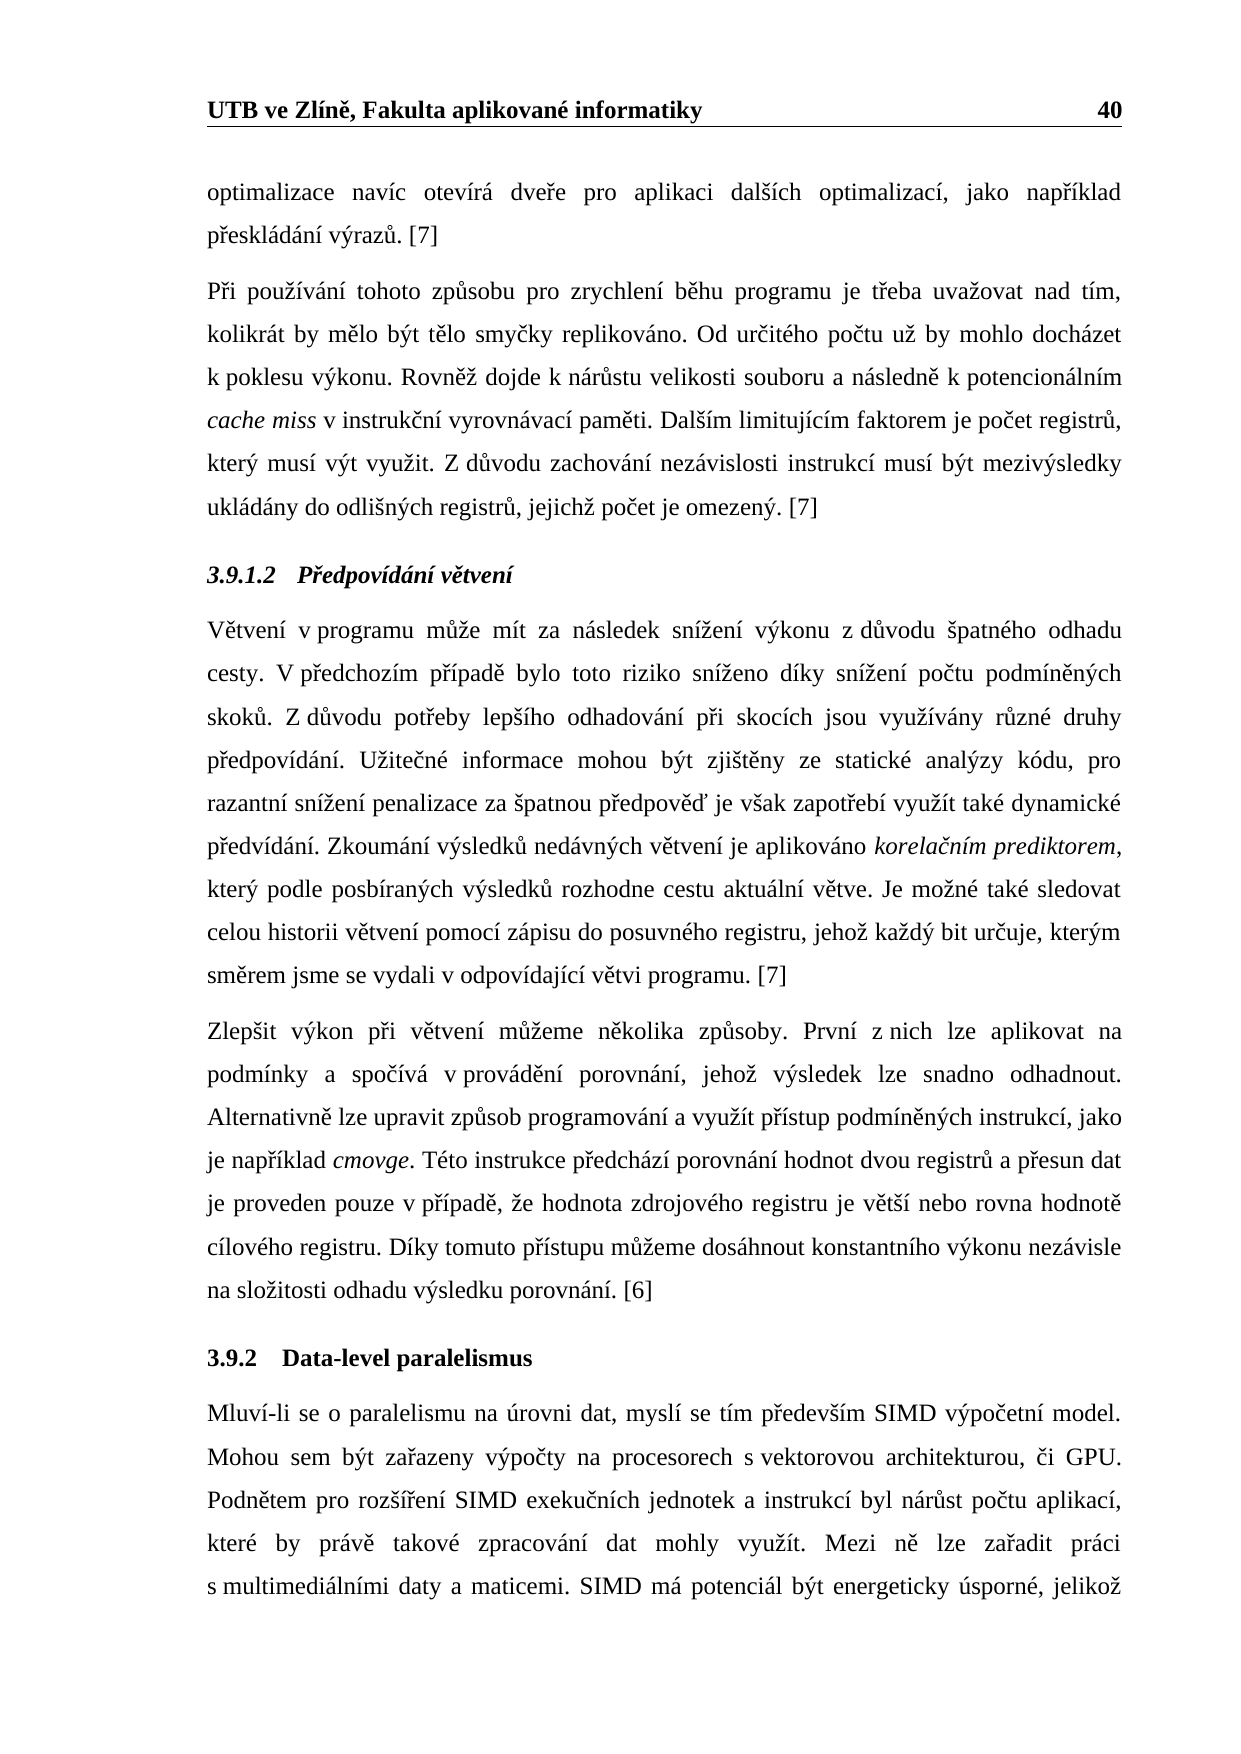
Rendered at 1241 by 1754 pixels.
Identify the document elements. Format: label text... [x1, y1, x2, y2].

text Při používání tohoto způsobu pro zrychlení běhu programu je třeba uvažovat nad tím, kolikrát by mělo být tělo smyčky replikováno. Od určitého počtu už by mohlo docházet k poklesu výkonu. Rovněž dojde k nárůstu velikosti souboru a následně k potencionálním cache miss v instrukční vyrovnávací paměti. Dalším limitujícím faktorem je počet registrů, který musí výt využit. Z důvodu zachování nezávislosti instrukcí musí být mezivýsledky ukládány do odlišných registrů, jejichž počet je omezený. [7] [207, 276, 1122, 520]
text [207, 177, 1122, 249]
text Zlepšit výkon při větvení můžeme několika způsoby. První z nich lze aplikovat na podmínky a spočívá v provádění porovnání, jehož výsledek lze snadno odhadnout. Alternativně lze upravit způsob programování a využít přístup podmíněných instrukcí, jako je například cmovge. Této instrukce předchází porovnání hodnot dvou registrů a přesun dat je proveden pouze v případě, že hodnota zdrojového registru je větší nebo rovna hodnotě cílového registru. Díky tomuto přístupu můžeme dosáhnout konstantního výkonu nezávisle na složitosti odhadu výsledku porovnání. [6] [207, 1016, 1122, 1303]
subtitle Data-level paralelismus [207, 1343, 1122, 1372]
text Větvení v programu může mít za následek snížení výkonu z důvodu špatného odhadu cesty. V předchozím případě bylo toto riziko sníženo díky snížení počtu podmíněných skoků. Z důvodu potřeby lepšího odhadování při skocích jsou využívány různé druhy předpovídání. Užitečné informace mohou být zjištěny ze statické analýzy kódu, pro razantní snížení penalizace za špatnou předpověď je však zapotřebí využít také dynamické předvídání. Zkoumání výsledků nedávných větvení je aplikováno korelačním prediktorem, který podle posbíraných výsledků rozhodne cestu aktuální větve. Je možné také sledovat celou historii větvení pomocí zápisu do posuvného registru, jehož každý bit určuje, kterým směrem jsme se vydali v odpovídající větvi programu. [7] [207, 615, 1122, 989]
subtitle Předpovídání větvení [207, 560, 1122, 588]
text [207, 1398, 1122, 1600]
